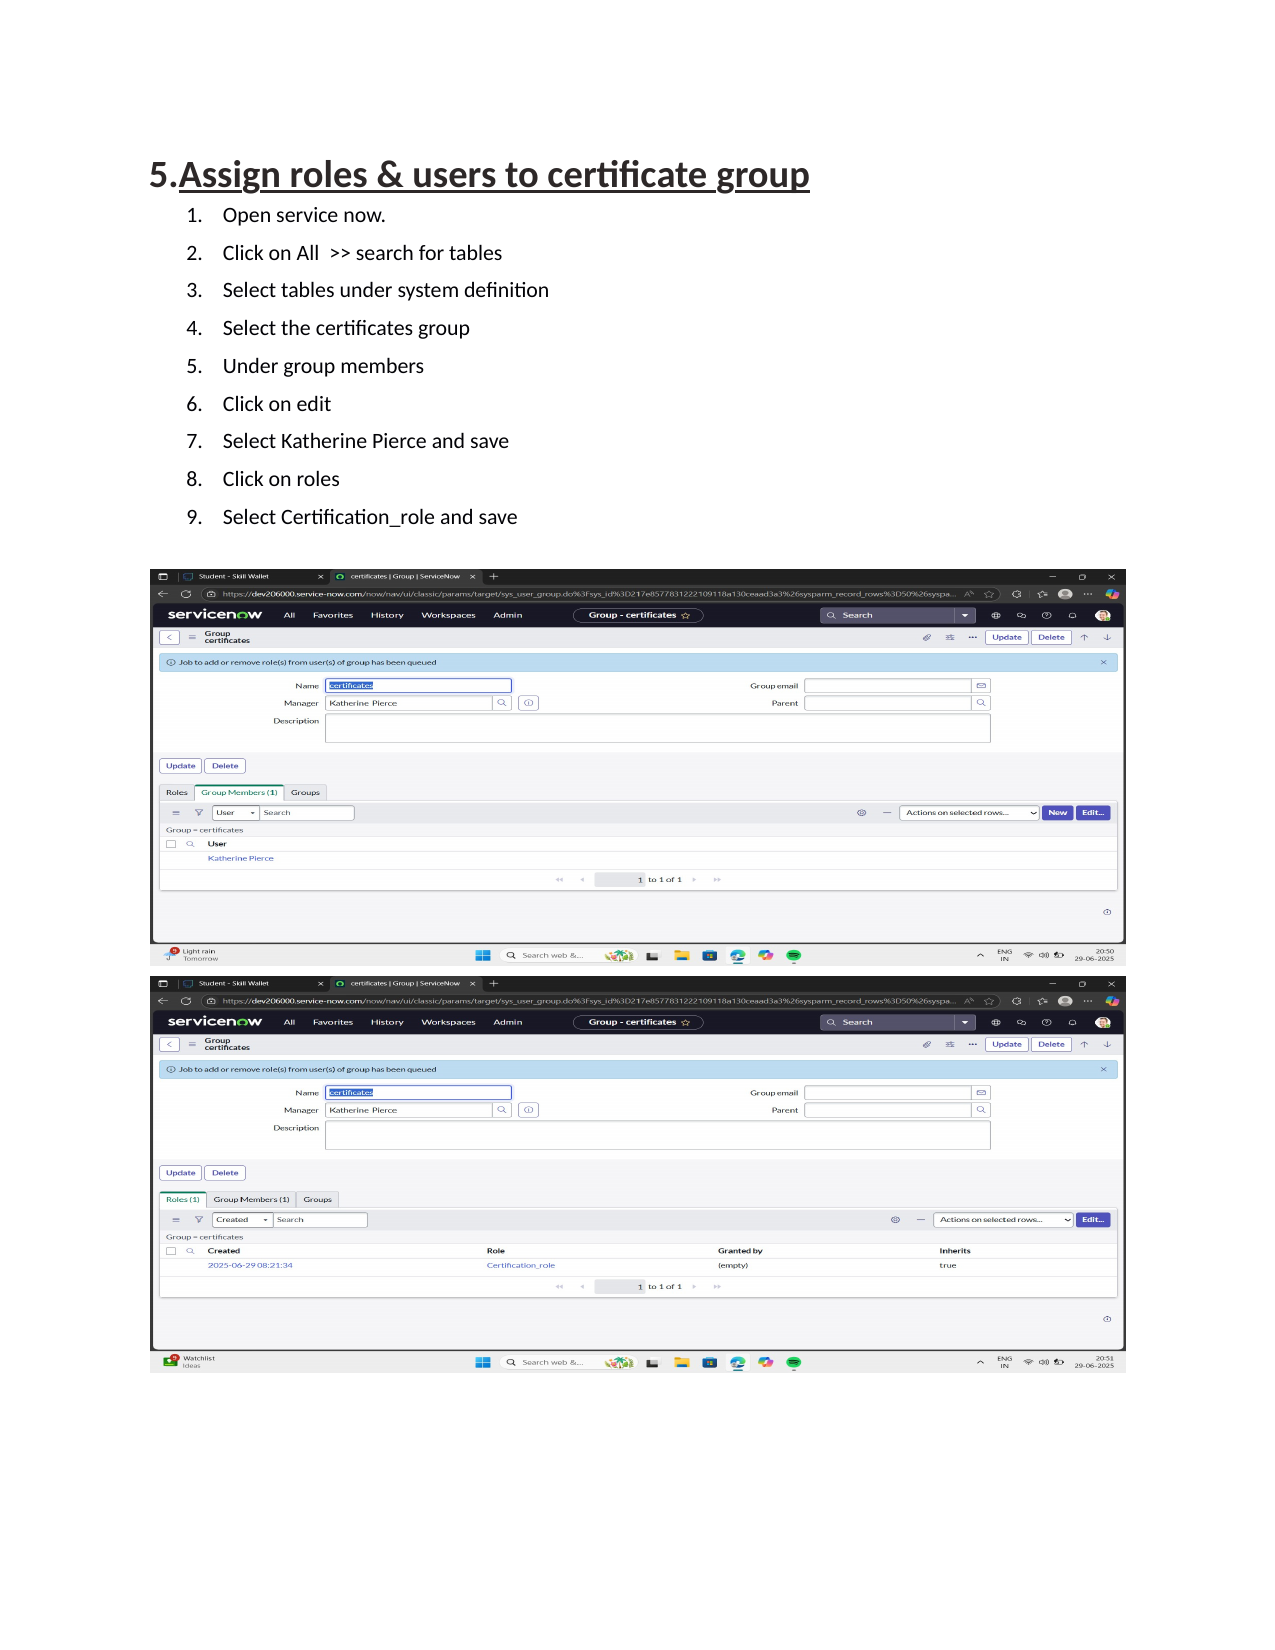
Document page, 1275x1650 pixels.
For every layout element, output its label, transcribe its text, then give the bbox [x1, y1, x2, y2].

list Select tables under system definition [186, 276, 1146, 303]
list Select the certificates group [186, 314, 1146, 341]
picture [150, 976, 1126, 1373]
list Select Katherine Pierce and save [186, 428, 1146, 454]
list Click on edit [186, 390, 1146, 417]
list Open service now. [186, 201, 1146, 227]
list Under group members [186, 352, 1146, 379]
picture [150, 569, 1126, 966]
subtitle 5.Assign roles & users to certificate group [148, 150, 1146, 197]
list Click on roles [186, 466, 1146, 492]
list Select Certification_role and save [186, 503, 1146, 530]
list Click on All >> search for tables [186, 239, 1146, 265]
